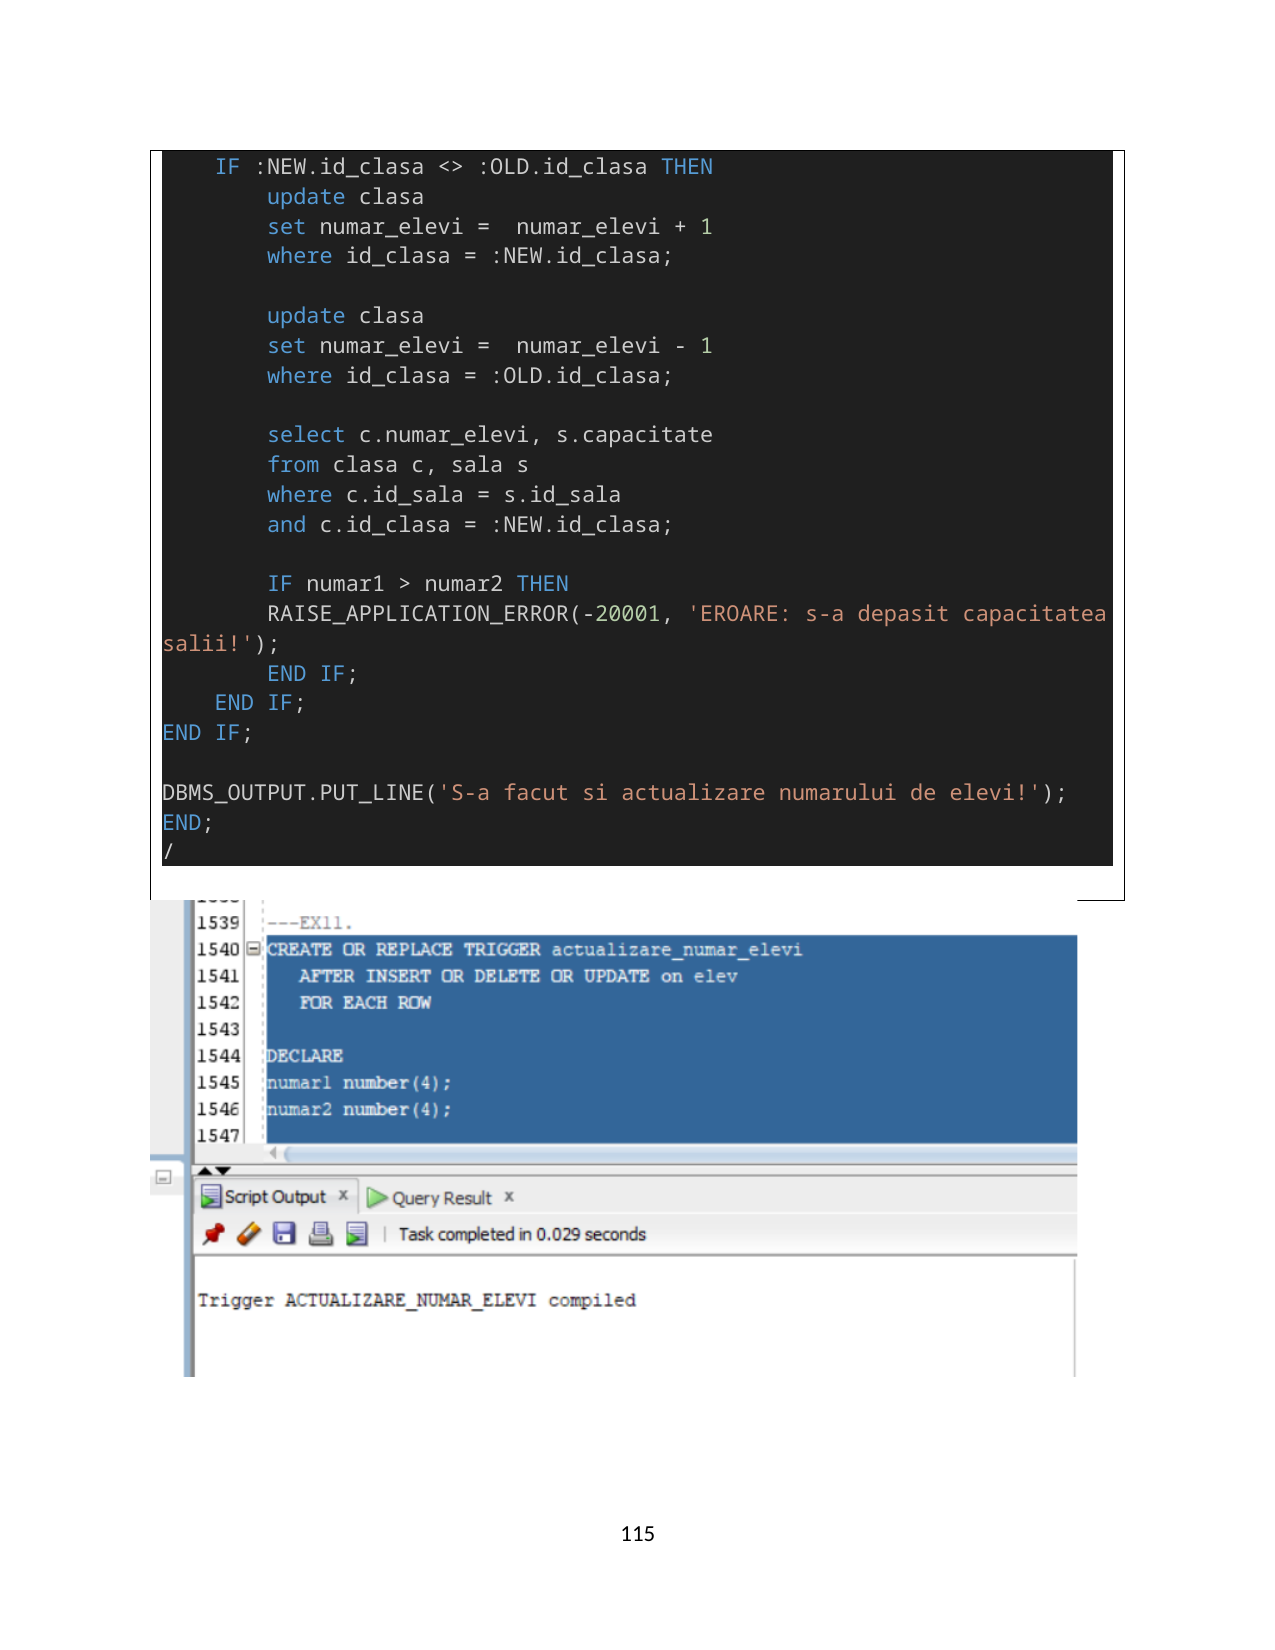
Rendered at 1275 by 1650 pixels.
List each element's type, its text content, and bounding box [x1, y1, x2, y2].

picture [150, 900, 1078, 1377]
